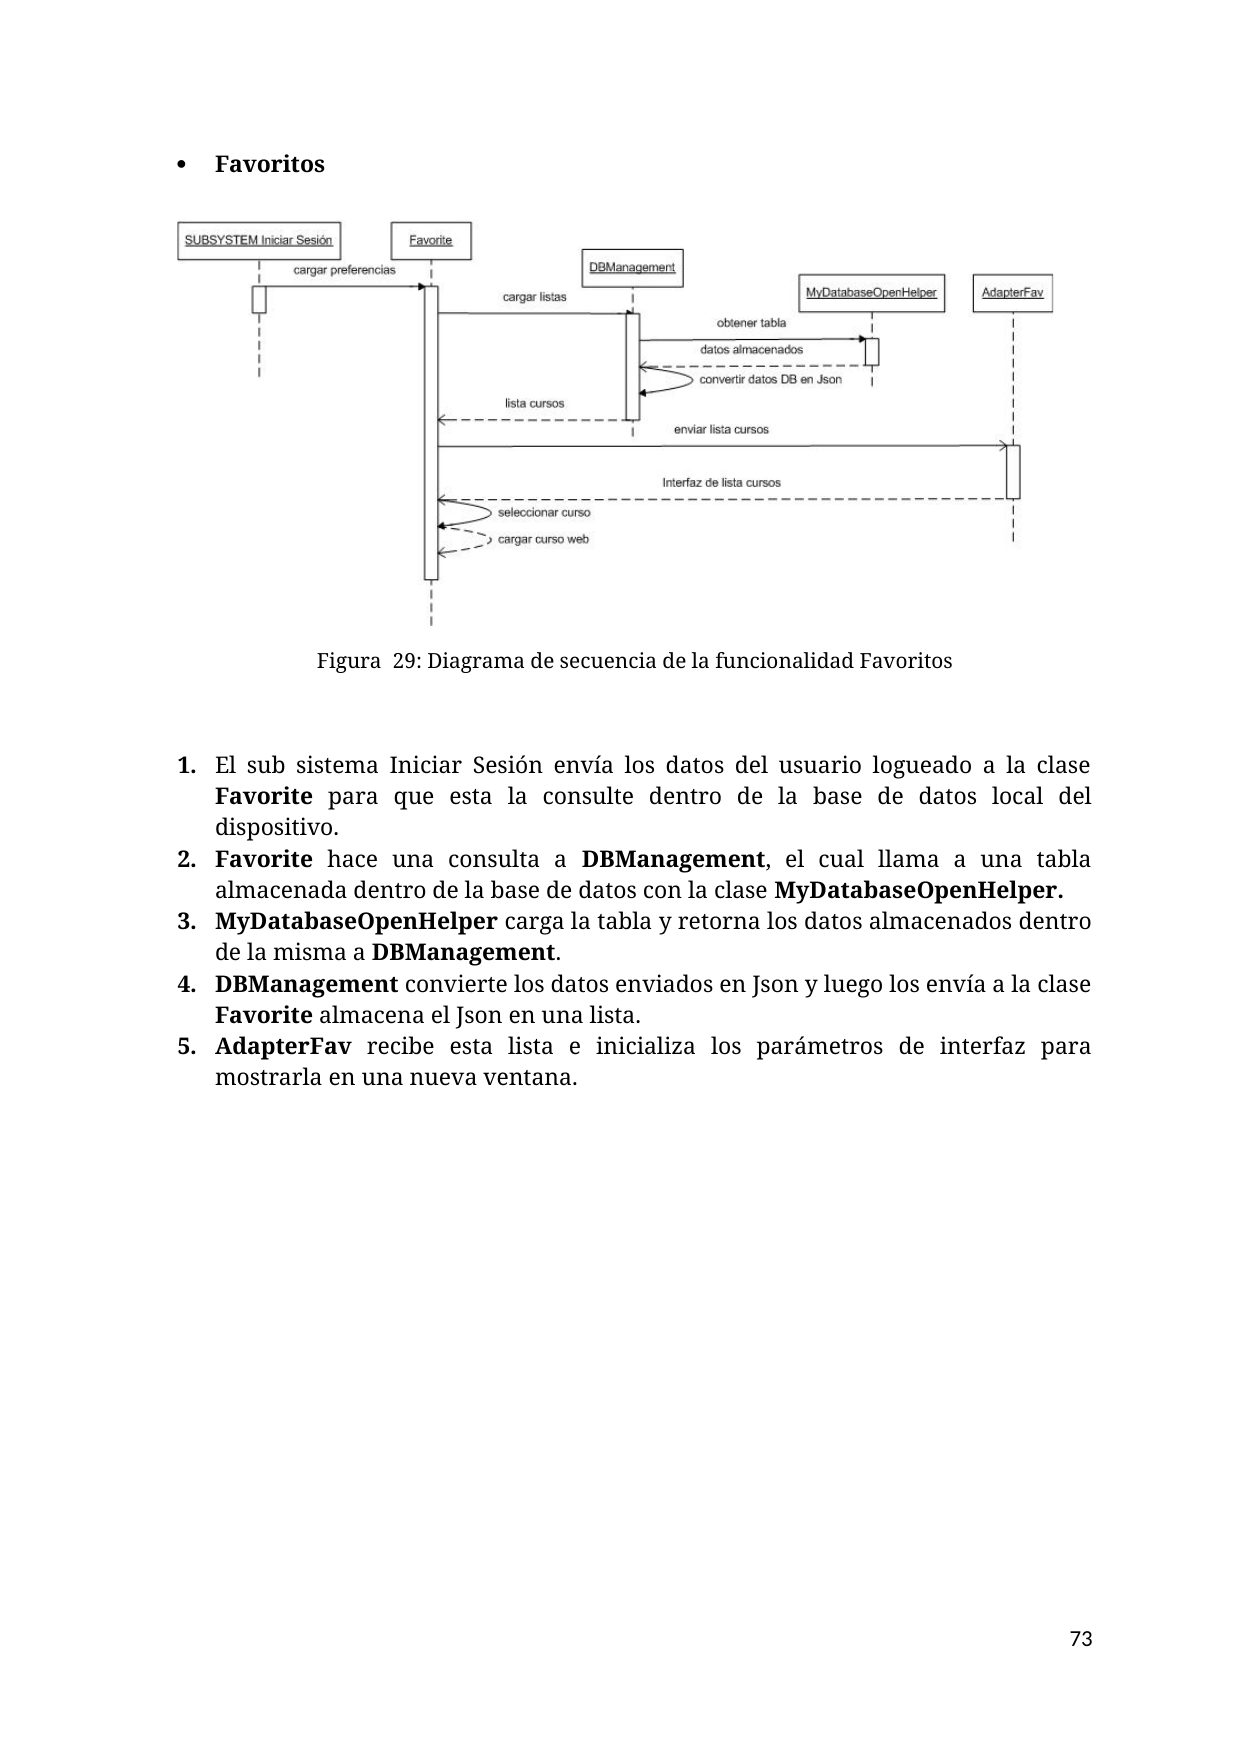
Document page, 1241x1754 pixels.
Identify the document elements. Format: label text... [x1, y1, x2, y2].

list El sub sistema Iniciar Sesión envía los datos del usuario logueado a la clase Favorite para que esta la consulte dentro de la base de datos local del dispositivo. [177, 749, 1092, 843]
text Figura 29: Diagrama de secuencia de la funcionalidad Favoritos [177, 647, 1092, 675]
list MyDatabaseOpenHelper carga la tabla y retorna los datos almacenados dentro de la misma a DBManagement. [177, 905, 1092, 968]
list Favorite hace una consulta a DBManagement, el cual llama a una tabla almacenada dentro de la base de datos con la clase MyDatabaseOpenHelper. [177, 843, 1092, 905]
list Favoritos [177, 148, 1092, 179]
list AdapterFav recibe esta lista e inicializa los parámetros de interfaz para mostrarla en una nueva ventana. [177, 1030, 1092, 1093]
list DBManagement convierte los datos enviados en Json y luego los envía a la clase Favorite almacena el Json en una lista. [177, 968, 1092, 1030]
picture [177, 219, 1054, 626]
